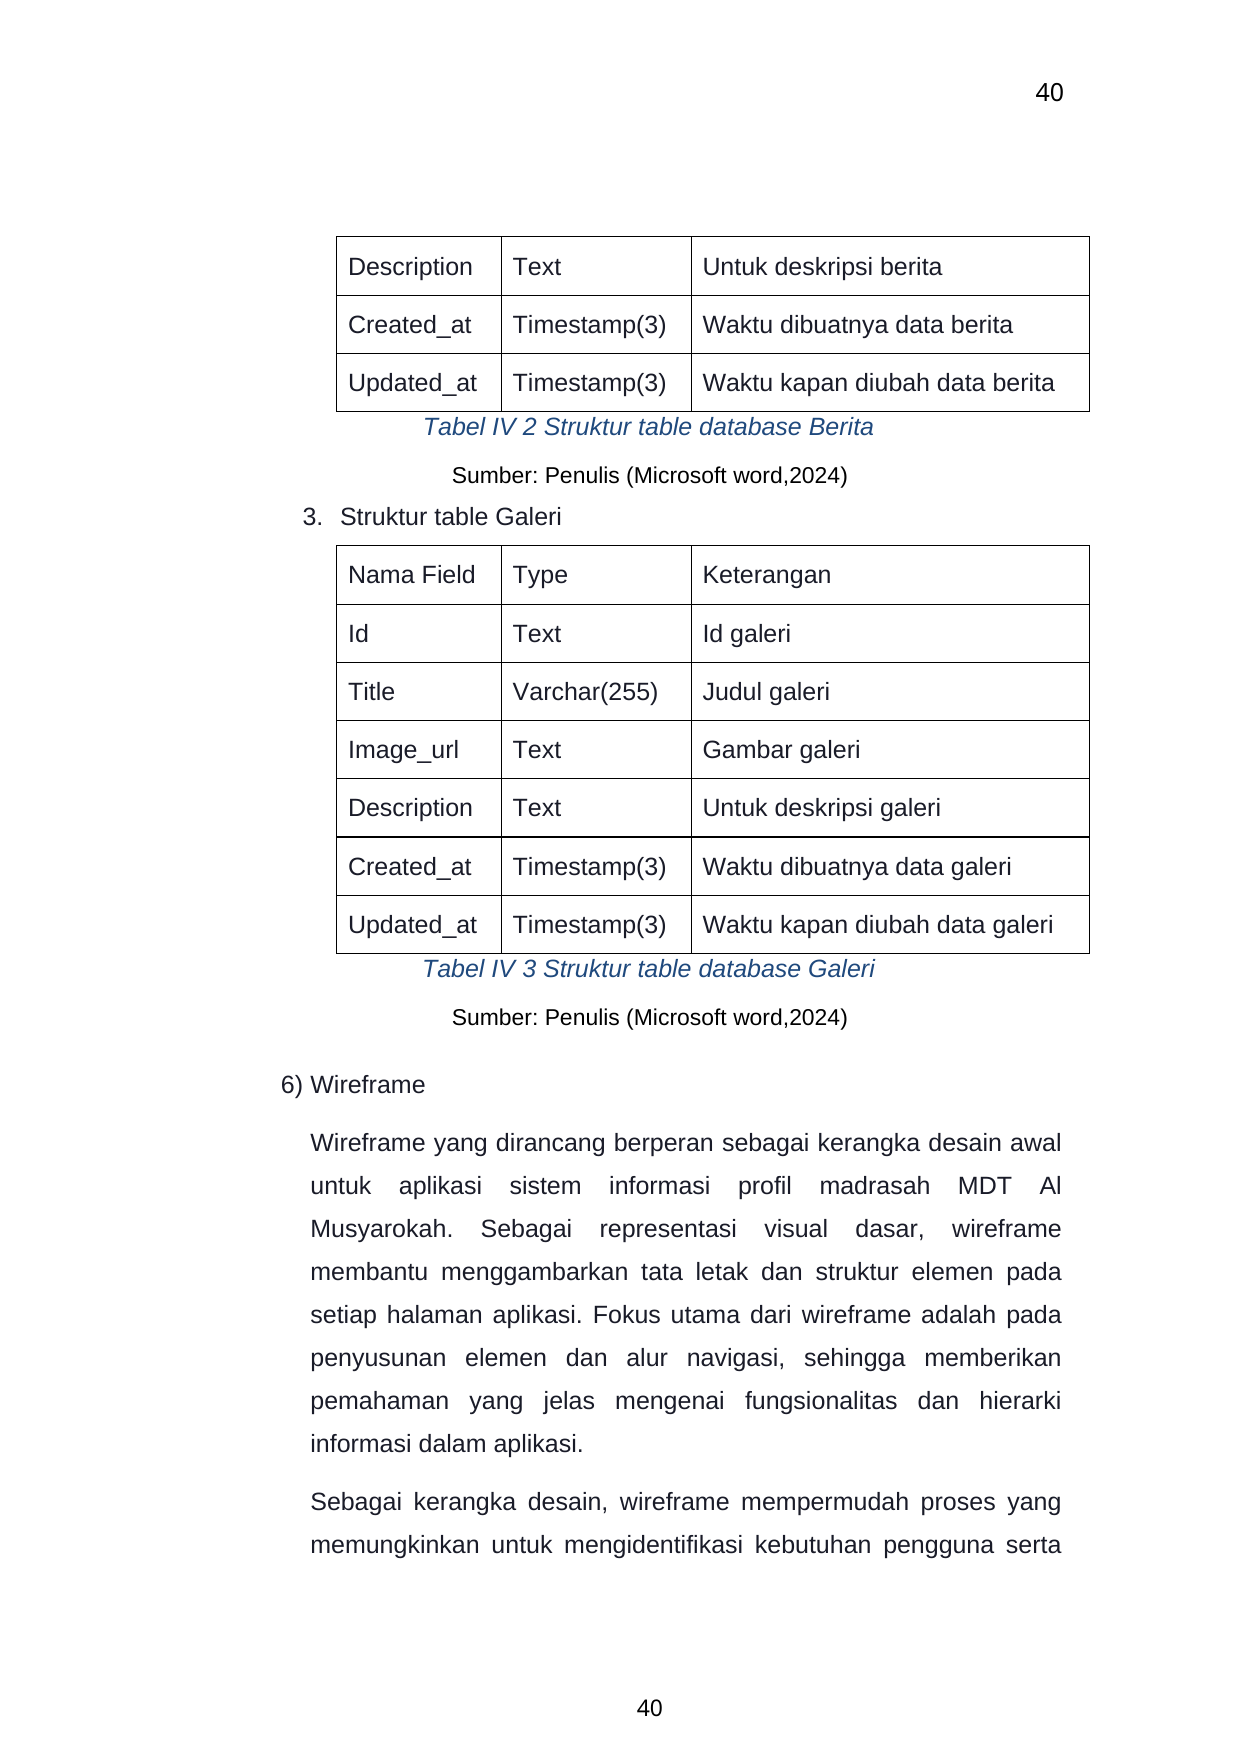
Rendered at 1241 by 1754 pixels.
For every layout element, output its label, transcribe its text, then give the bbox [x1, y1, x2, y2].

table_cell Id [337, 605, 501, 662]
table_cell Created_at [337, 296, 501, 353]
table_header Keterangan [692, 546, 1089, 603]
table_cell Updated_at [337, 896, 501, 953]
table_cell Id galeri [692, 605, 1089, 662]
table_header Nama Field [337, 546, 501, 603]
table_cell Description [337, 779, 501, 836]
table_cell Text [502, 605, 691, 662]
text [310, 1487, 1063, 1559]
text Sumber: Penulis (Microsoft word,2024) [236, 1003, 1063, 1030]
table_cell Image_url [337, 721, 501, 778]
list Struktur table Galeri [302, 502, 1050, 531]
table_cell Description [337, 237, 501, 294]
table_header Type [502, 546, 691, 603]
table_cell Judul galeri [692, 663, 1089, 720]
table_cell Waktu dibuatnya data berita [692, 296, 1089, 353]
text Tabel IV 3 Struktur table database Galeri [236, 954, 1063, 983]
table_cell Varchar(255) [502, 663, 691, 720]
table_cell Timestamp(3) [502, 838, 691, 894]
table_cell Timestamp(3) [502, 296, 691, 353]
table_cell Created_at [337, 838, 501, 894]
table_cell Timestamp(3) [502, 896, 691, 953]
table_cell Gambar galeri [692, 721, 1089, 778]
table_cell Title [337, 663, 501, 720]
text Wireframe yang dirancang berperan sebagai kerangka desain awal untuk aplikasi sistem informasi profil madrasah MDT Al Musyarokah. Sebagai representasi visual dasar, wireframe membantu menggambarkan tata letak dan struktur elemen pada setiap halaman aplikasi. Fokus utama dari wireframe adalah pada penyusunan elemen dan alur navigasi, sehingga memberikan pemahaman yang jelas mengenai fungsionalitas dan hierarki informasi dalam aplikasi. [310, 1128, 1063, 1458]
table_cell Timestamp(3) [502, 354, 691, 411]
table_cell Text [502, 237, 691, 294]
table_cell Untuk deskripsi galeri [692, 779, 1089, 836]
table_cell Updated_at [337, 354, 501, 411]
text Sumber: Penulis (Microsoft word,2024) [236, 462, 1063, 488]
table_cell Waktu kapan diubah data galeri [692, 896, 1089, 953]
list Wireframe [281, 1070, 1050, 1099]
table_cell Text [502, 721, 691, 778]
table_cell Text [502, 779, 691, 836]
table_cell Waktu kapan diubah data berita [692, 354, 1089, 411]
table_cell Untuk deskripsi berita [692, 237, 1089, 294]
table_cell Waktu dibuatnya data galeri [692, 838, 1089, 894]
text Tabel IV 2 Struktur table database Berita [236, 412, 1063, 441]
